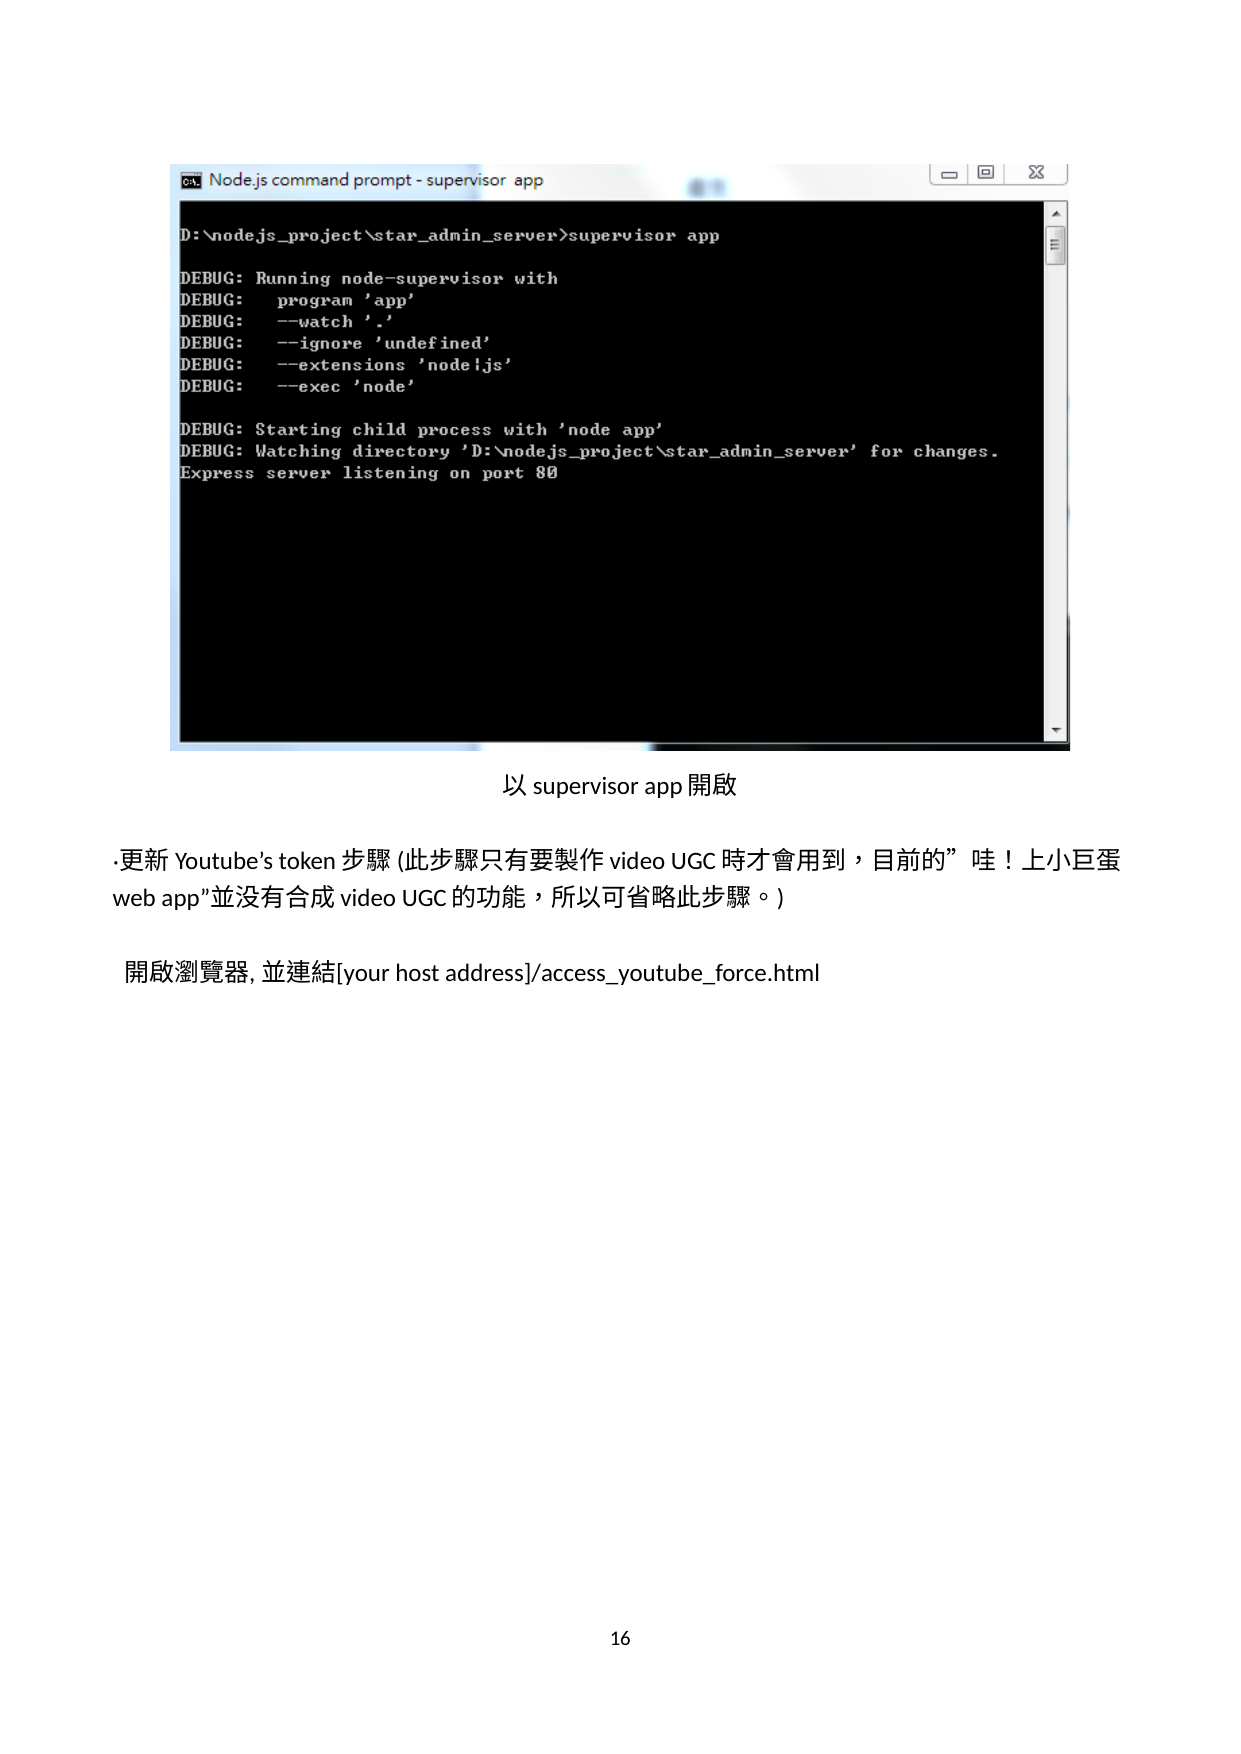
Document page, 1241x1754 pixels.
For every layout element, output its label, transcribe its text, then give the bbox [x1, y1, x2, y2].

text 開啟瀏覽器, 並連結[your host address]/access_youtube_force.html [112, 914, 1128, 989]
text 以supervisor app開啟 [112, 764, 1128, 802]
text ‧更新 Youtube’s token步驟 (此步驟只有要製作video UGC時才會用到，目前的”哇！上小巨蛋web app”並没有合成video UGC的功能，所以可省略此步驟。) [112, 839, 1128, 914]
picture [170, 164, 1071, 751]
